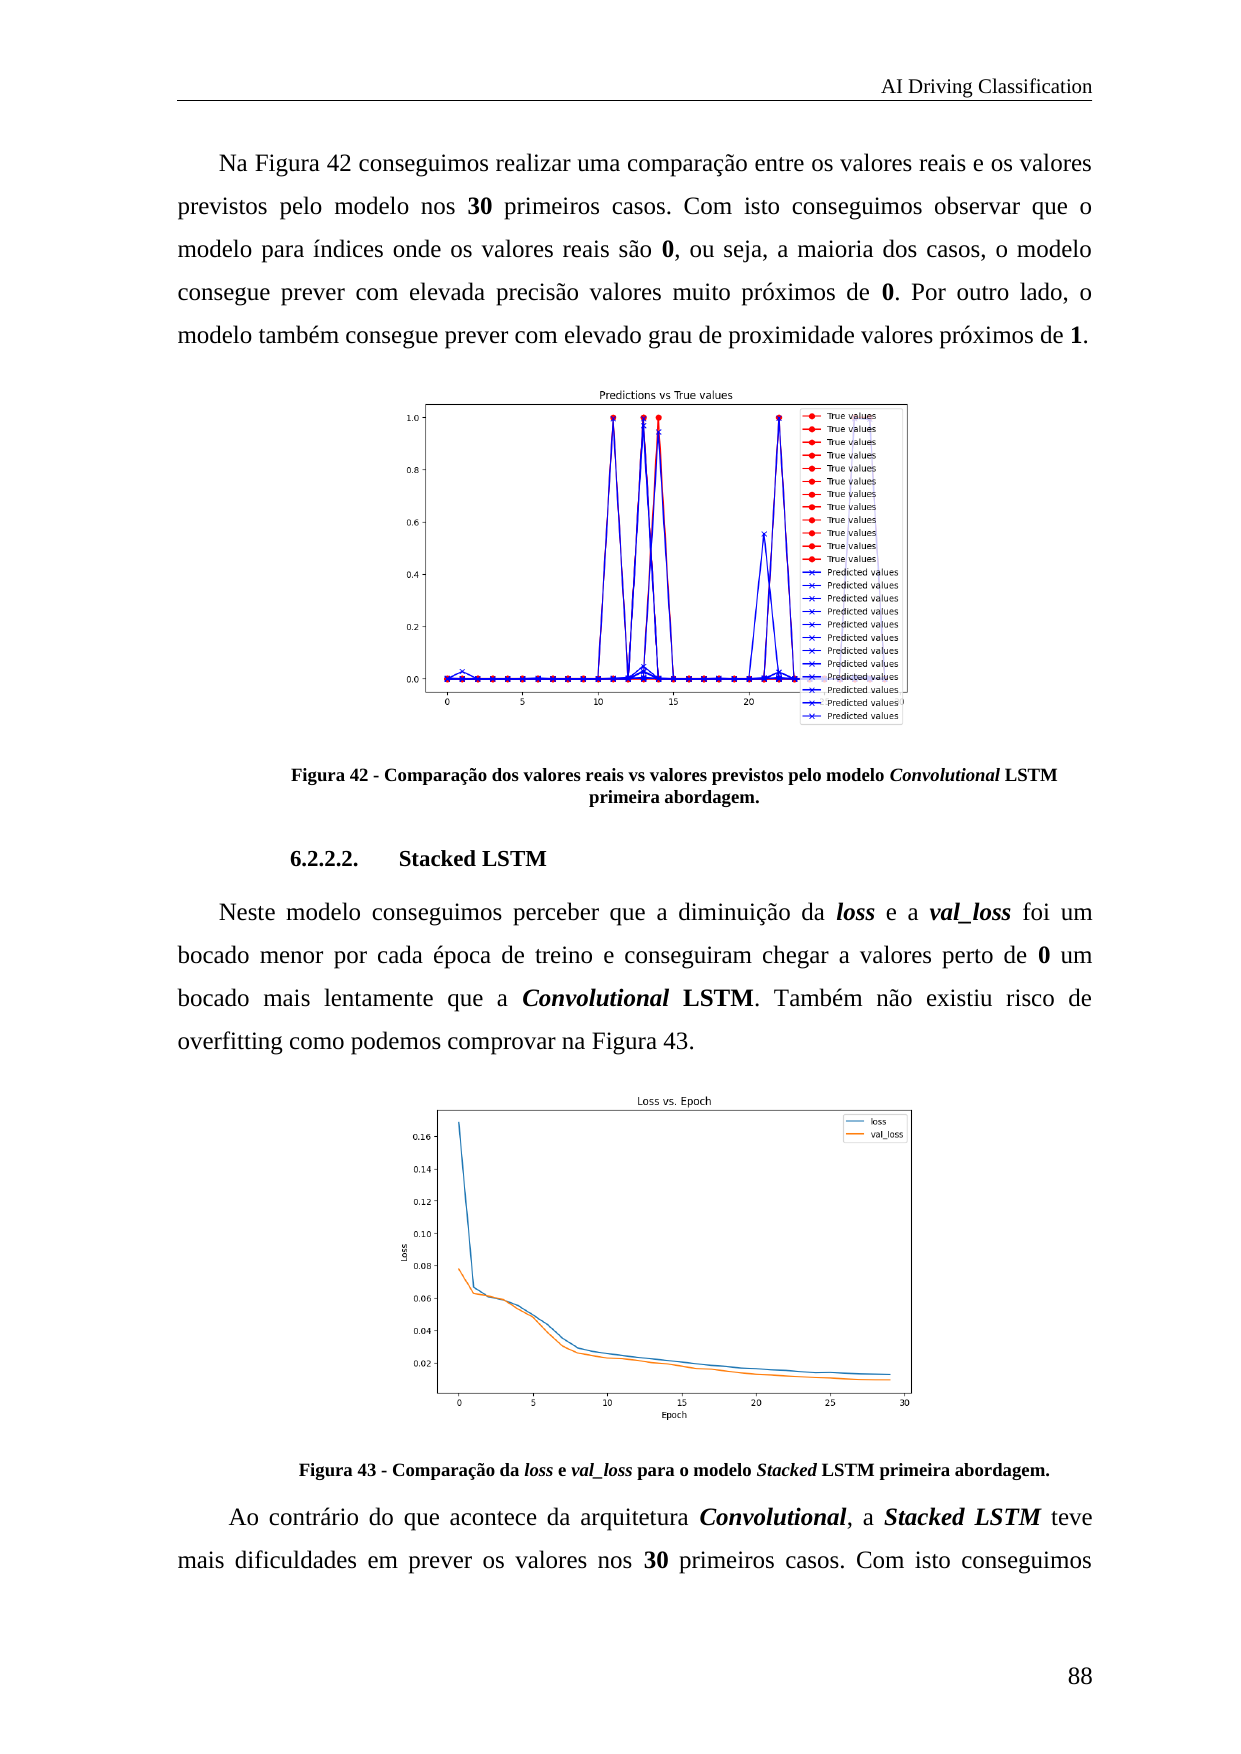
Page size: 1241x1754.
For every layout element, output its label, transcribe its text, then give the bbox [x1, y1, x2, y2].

text Neste modelo conseguimos perceber que a diminuição da loss e a val_loss foi um bocado menor por cada época de treino e conseguiram chegar a valores perto de 0 um bocado mais lentamente que a Convolutional LSTM. Também não existiu risco de overfitting como podemos comprovar na Figura 43. [177, 897, 1092, 1055]
picture [394, 1090, 917, 1425]
text Na Figura 42 conseguimos realizar uma comparação entre os valores reais e os valores previstos pelo modelo nos 30 primeiros casos. Com isto conseguimos observar que o modelo para índices onde os valores reais são 0, ou seja, a maioria dos casos, o modelo consegue prever com elevada precisão valores muito próximos de 0. Por outro lado, o modelo também consegue prever com elevado grau de proximidade valores próximos de 1. [177, 148, 1092, 349]
picture [399, 384, 912, 730]
subtitle Stacked LSTM [290, 845, 1092, 871]
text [177, 1502, 1092, 1574]
